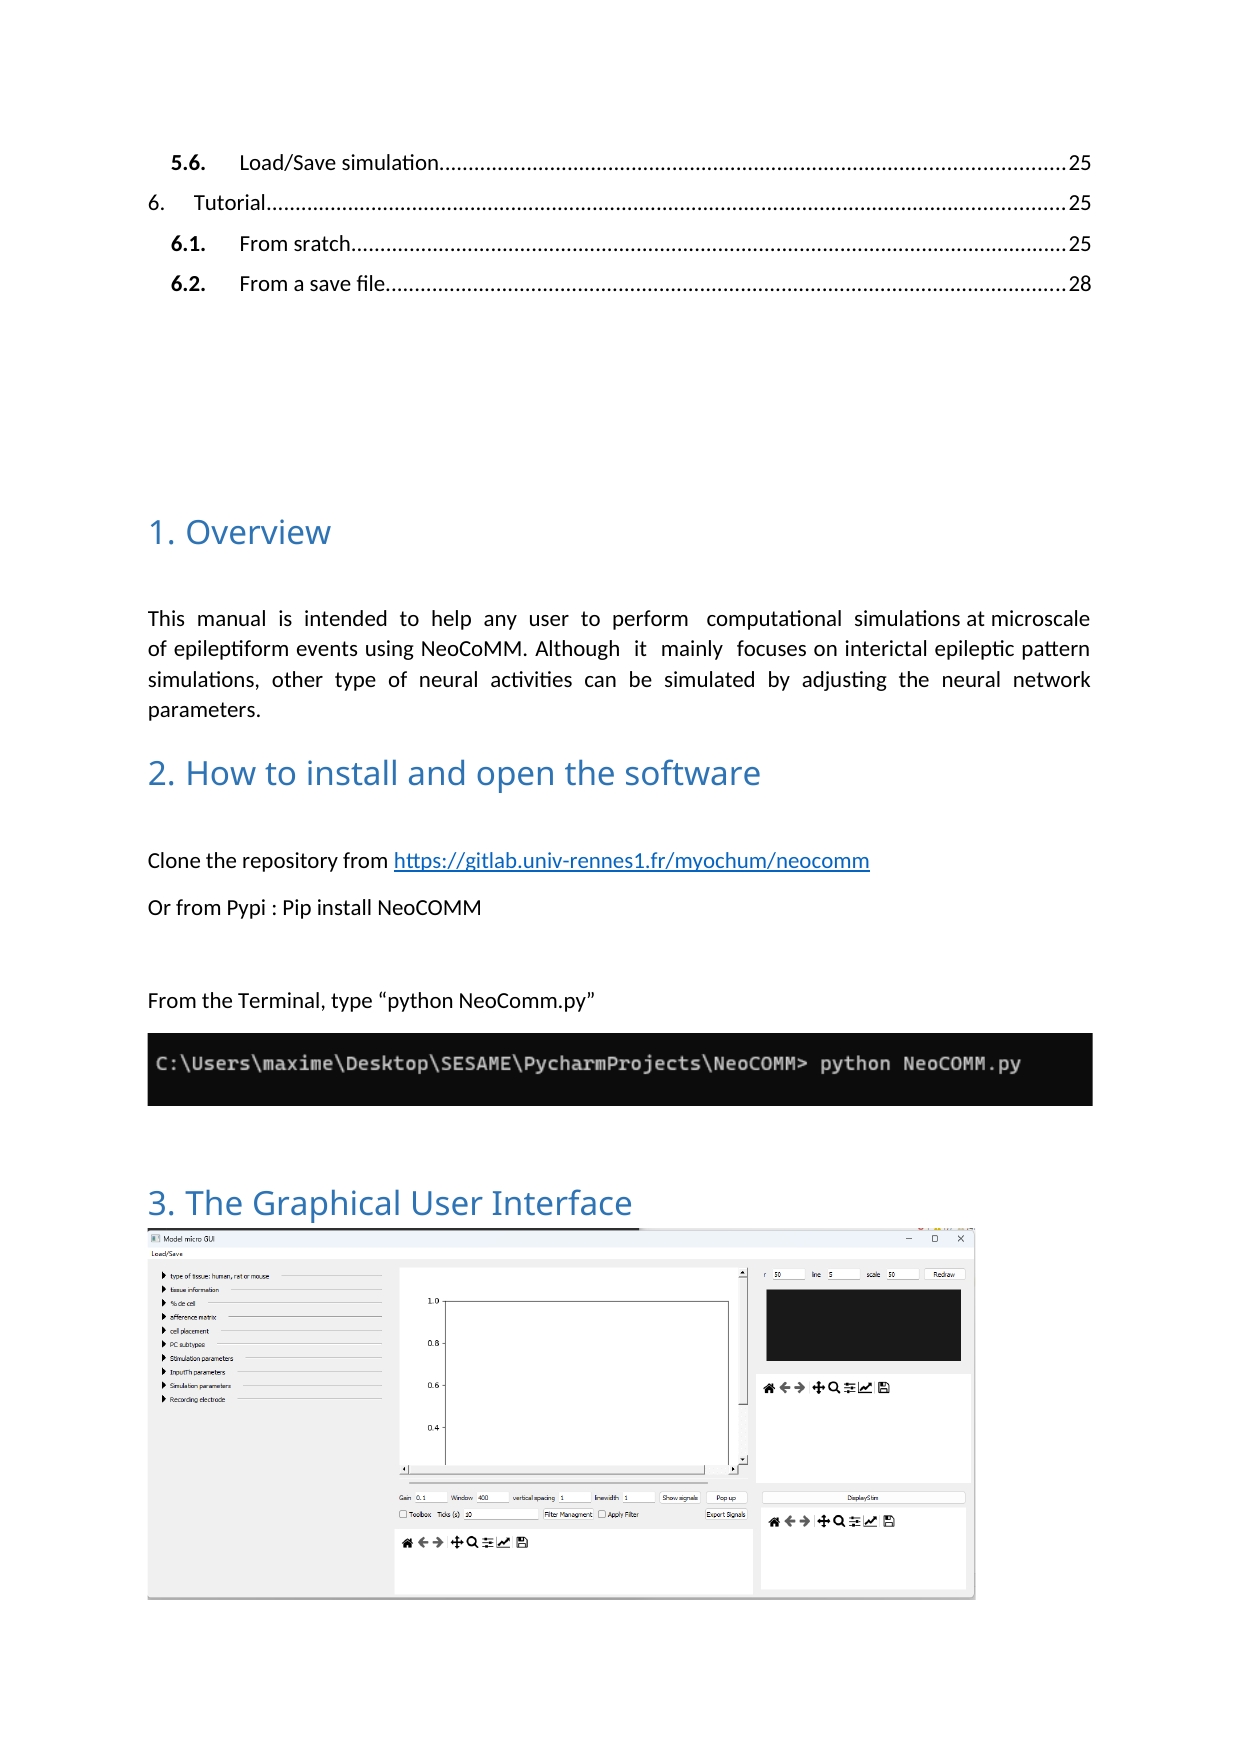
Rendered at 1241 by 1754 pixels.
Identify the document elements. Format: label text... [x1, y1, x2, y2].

text This manual is intended to help any user to perform computational simulations at microscale of epileptiform events using NeoCoMM. Although it mainly focuses on interictal epileptic pattern simulations, other type of neural activities can be simulated by adjusting the neural network parameters. [148, 604, 1093, 723]
subtitle How to install and open the software [148, 750, 1093, 796]
subtitle Overview [148, 508, 1093, 554]
text From the Terminal, type “python NeoComm.py” [148, 987, 1093, 1014]
text Or from Pypi : Pip install NeoCOMM [148, 893, 1093, 921]
picture [147, 1033, 1093, 1106]
picture [147, 1228, 976, 1600]
subtitle The Graphical User Interface [148, 1180, 1093, 1225]
text Clone the repository from https://gitlab.univ-rennes1.fr/myochum/neocomm [148, 846, 1093, 874]
